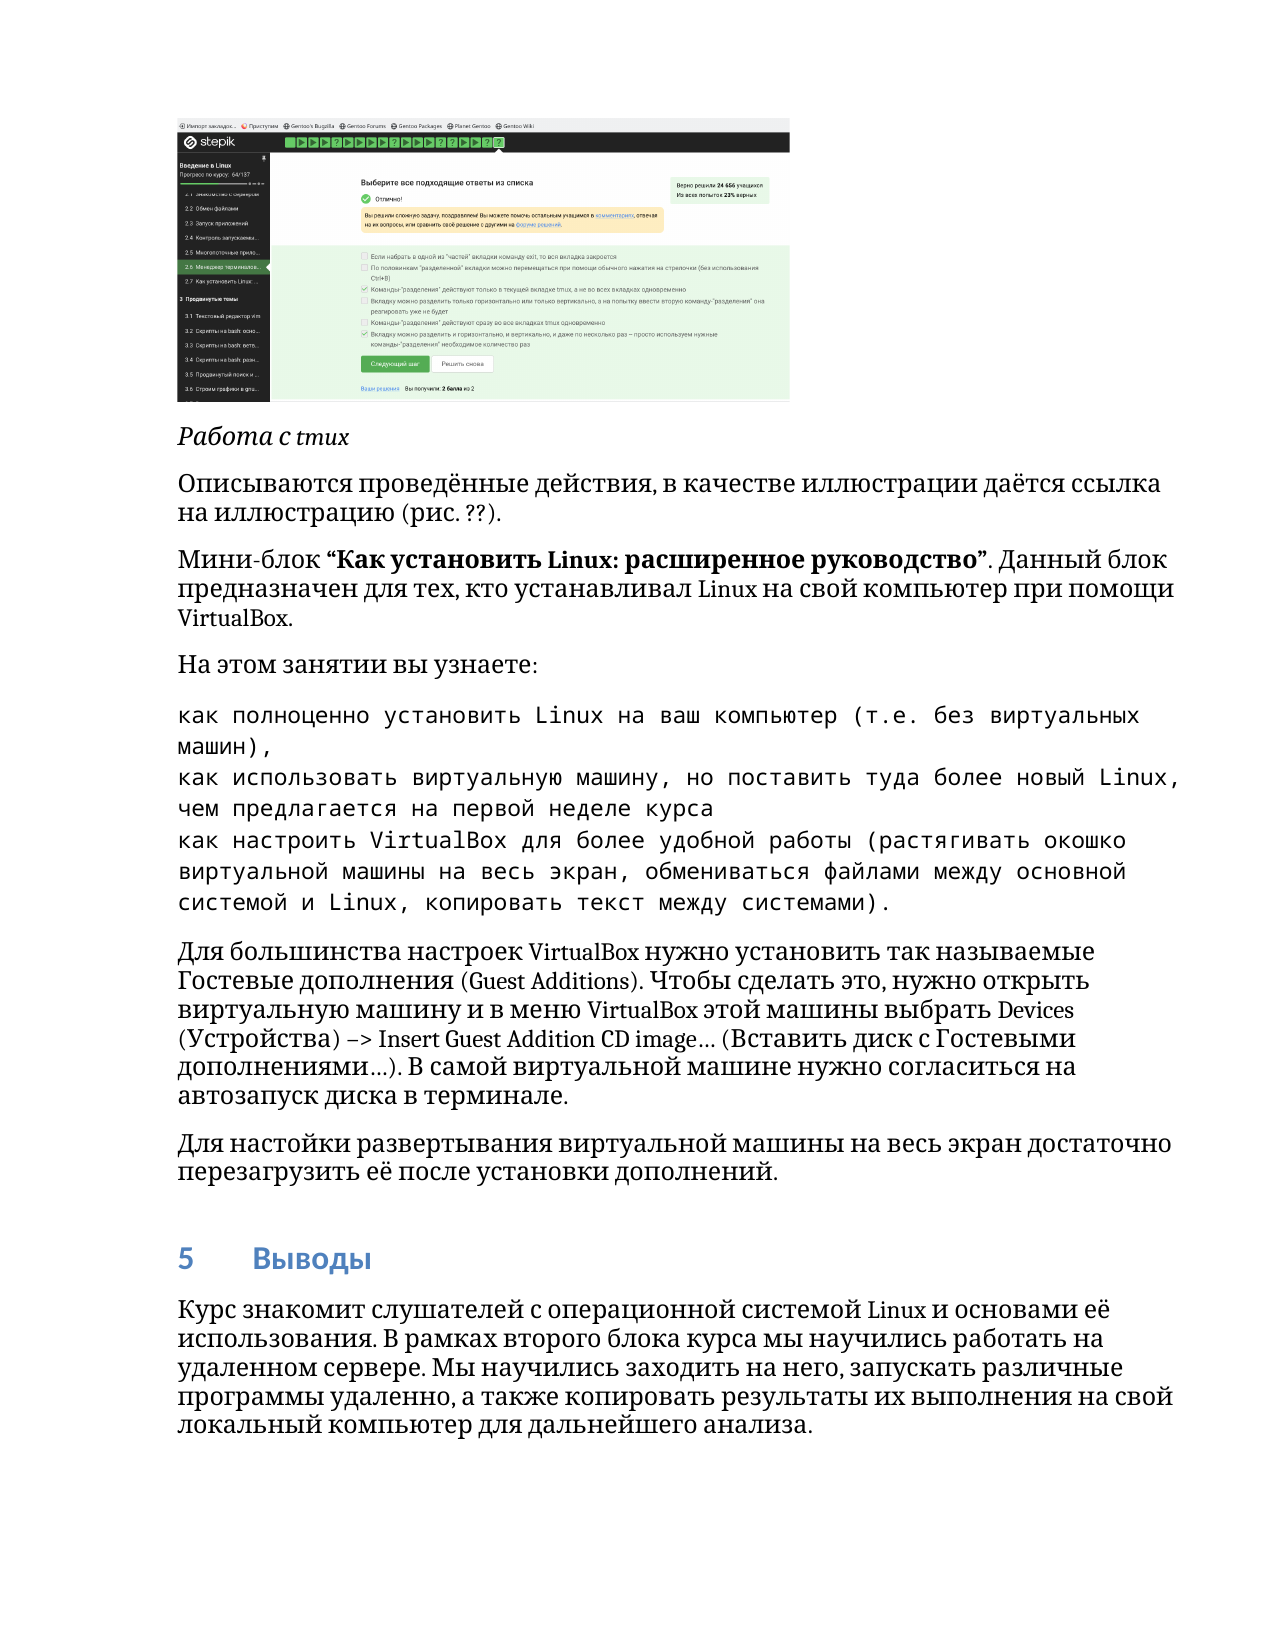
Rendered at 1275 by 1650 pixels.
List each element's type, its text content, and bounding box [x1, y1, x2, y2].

text как полноценно установить Linux на ваш компьютер (т.е. без виртуальных машин), как использовать виртуальную машину, но поставить туда более новый Linux, чем предлагается на первой неделе курса как настроить VirtualBox для более удобной работы (растягивать окошко виртуальной машины на весь экран, обмениваться файлами между основной системой и Linux, копировать текст между системами). [177, 699, 1186, 917]
text Курс знакомит слушателей с операционной системой Linux и основами её использования. В рамках второго блока курса мы научились работать на удаленном сервере. Мы научились заходить на него, запускать различные программы удаленно, а также копировать результаты их выполнения на свой локальный компьютер для дальнейшего анализа. [177, 1296, 1186, 1440]
text На этом занятии вы узнаете: [177, 651, 1186, 680]
text Работа с tmux [177, 422, 1186, 451]
text Для настойки развертывания виртуальной машины на весь экран достаточно перезагрузить её после установки дополнений. [177, 1129, 1186, 1187]
text Для большинства настроек VirtualBox нужно установить так называемые Гостевые дополнения (Guest Additions). Чтобы сделать это, нужно открыть виртуальную машину и в меню VirtualBox этой машины выбрать Devices (Устройства) –> Insert Guest Addition CD image… (Вставить диск с Гостевыми дополнениями…). В самой виртуальной машине нужно согласиться на автозапуск диска в терминале. [177, 938, 1186, 1111]
subtitle 5 Выводы [177, 1237, 1186, 1278]
text Описываются проведённые действия, в качестве иллюстрации даётся ссылка на иллюстрацию (рис. ??). [177, 470, 1186, 527]
text Мини-блок “Как установить Linux: расширенное руководство”. Данный блок предназначен для тех, кто устанавливал Linux на свой компьютер при помощи VirtualBox. [177, 546, 1186, 632]
picture [177, 118, 790, 402]
